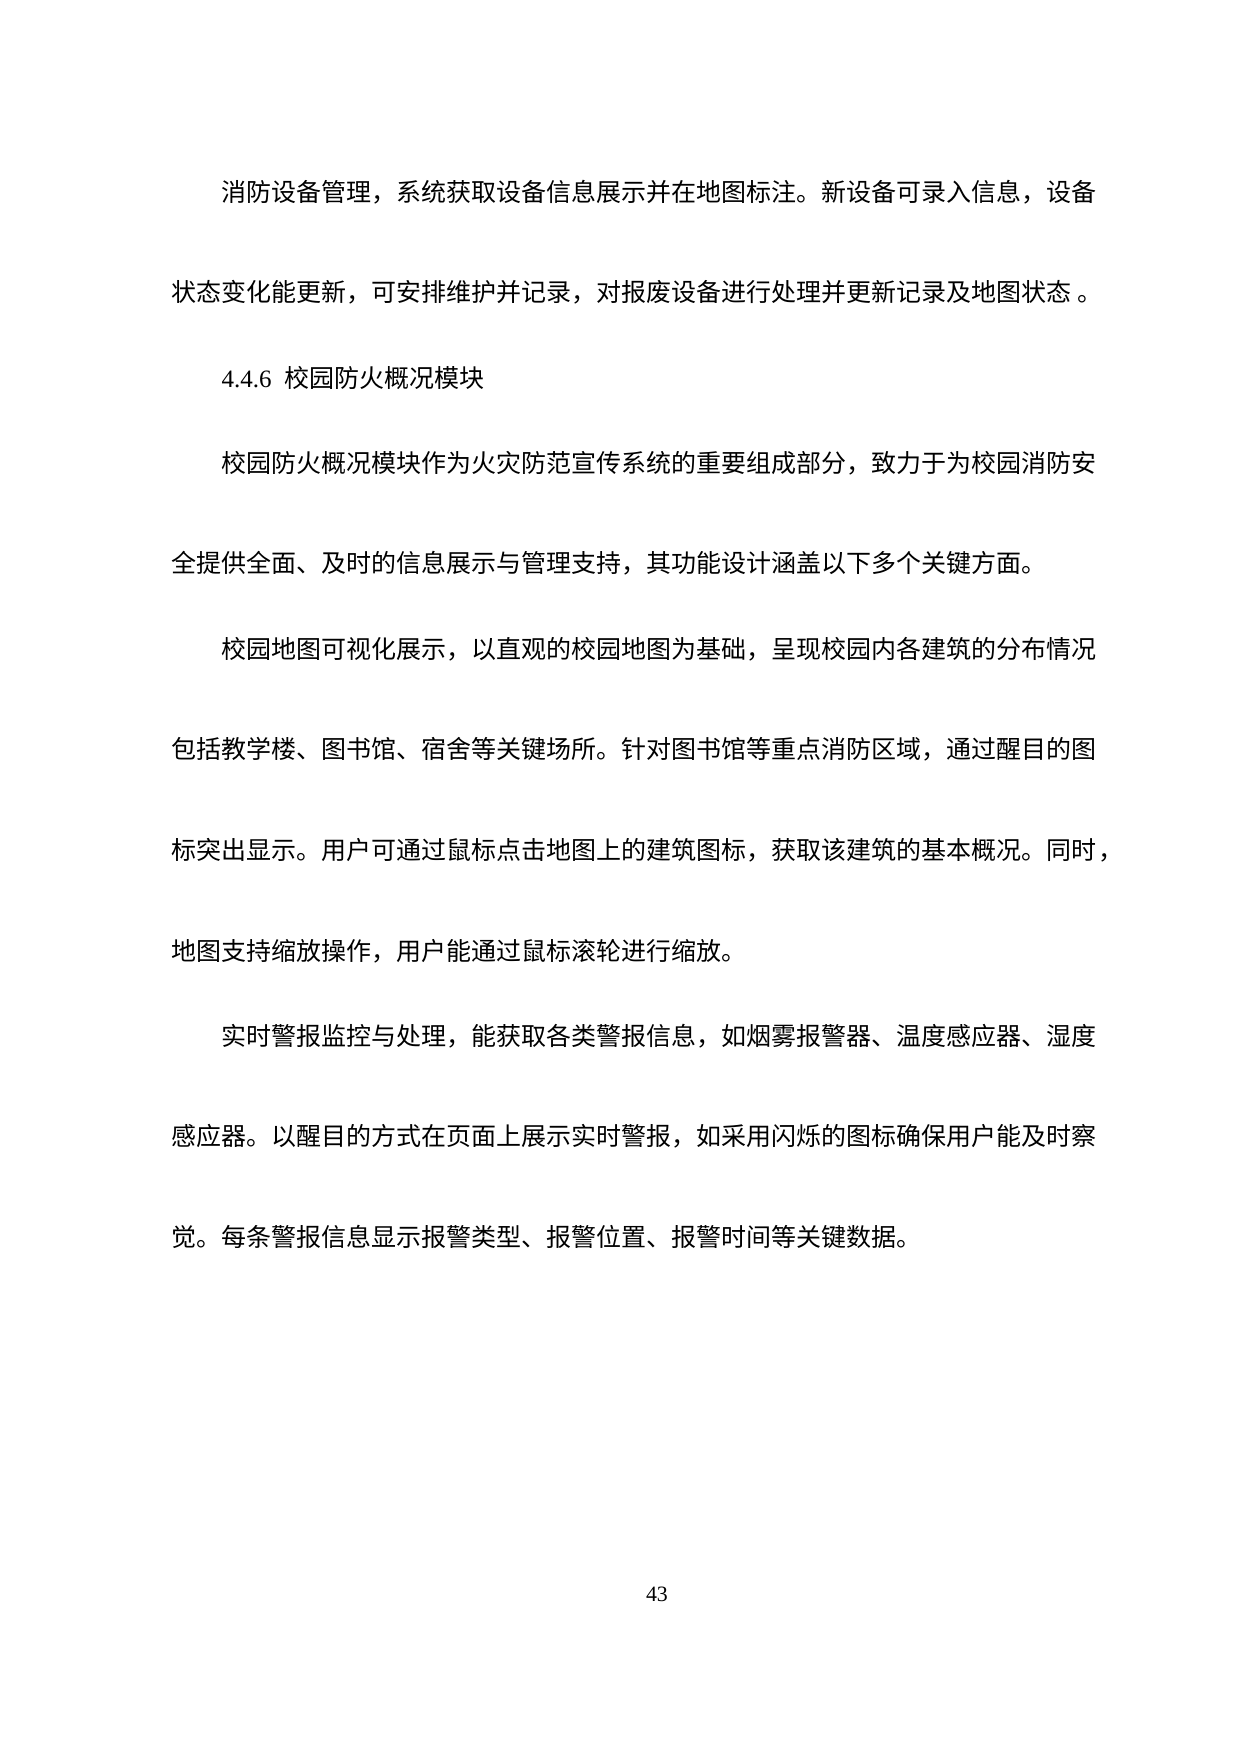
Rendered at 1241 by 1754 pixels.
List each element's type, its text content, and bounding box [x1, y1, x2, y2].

text 实时警报监控与处理，能获取各类警报信息，如烟雾报警器、温度感应器、湿度感应器。以醒目的方式在页面上展示实时警报，如采用闪烁的图标确保用户能及时察觉。每条警报信息显示报警类型、报警位置、报警时间等关键数据。 [171, 1001, 1098, 1269]
text 4.4.6 校园防火概况模块 [171, 343, 1098, 410]
text 校园地图可视化展示，以直观的校园地图为基础，呈现校园内各建筑的分布情况，包括教学楼、图书馆、宿舍等关键场所。针对图书馆等重点消防区域，通过醒目的图标突出显示。用户可通过鼠标点击地图上的建筑图标，获取该建筑的基本概况。同时，地图支持缩放操作，用户能通过鼠标滚轮进行缩放。 [171, 614, 1098, 983]
text 校园防火概况模块作为火灾防范宣传系统的重要组成部分，致力于为校园消防安全提供全面、及时的信息展示与管理支持，其功能设计涵盖以下多个关键方面。 [171, 428, 1098, 596]
text 消防设备管理，系统获取设备信息展示并在地图标注。新设备可录入信息，设备状态变化能更新，可安排维护并记录，对报废设备进行处理并更新记录及地图状态 。 [171, 157, 1098, 324]
